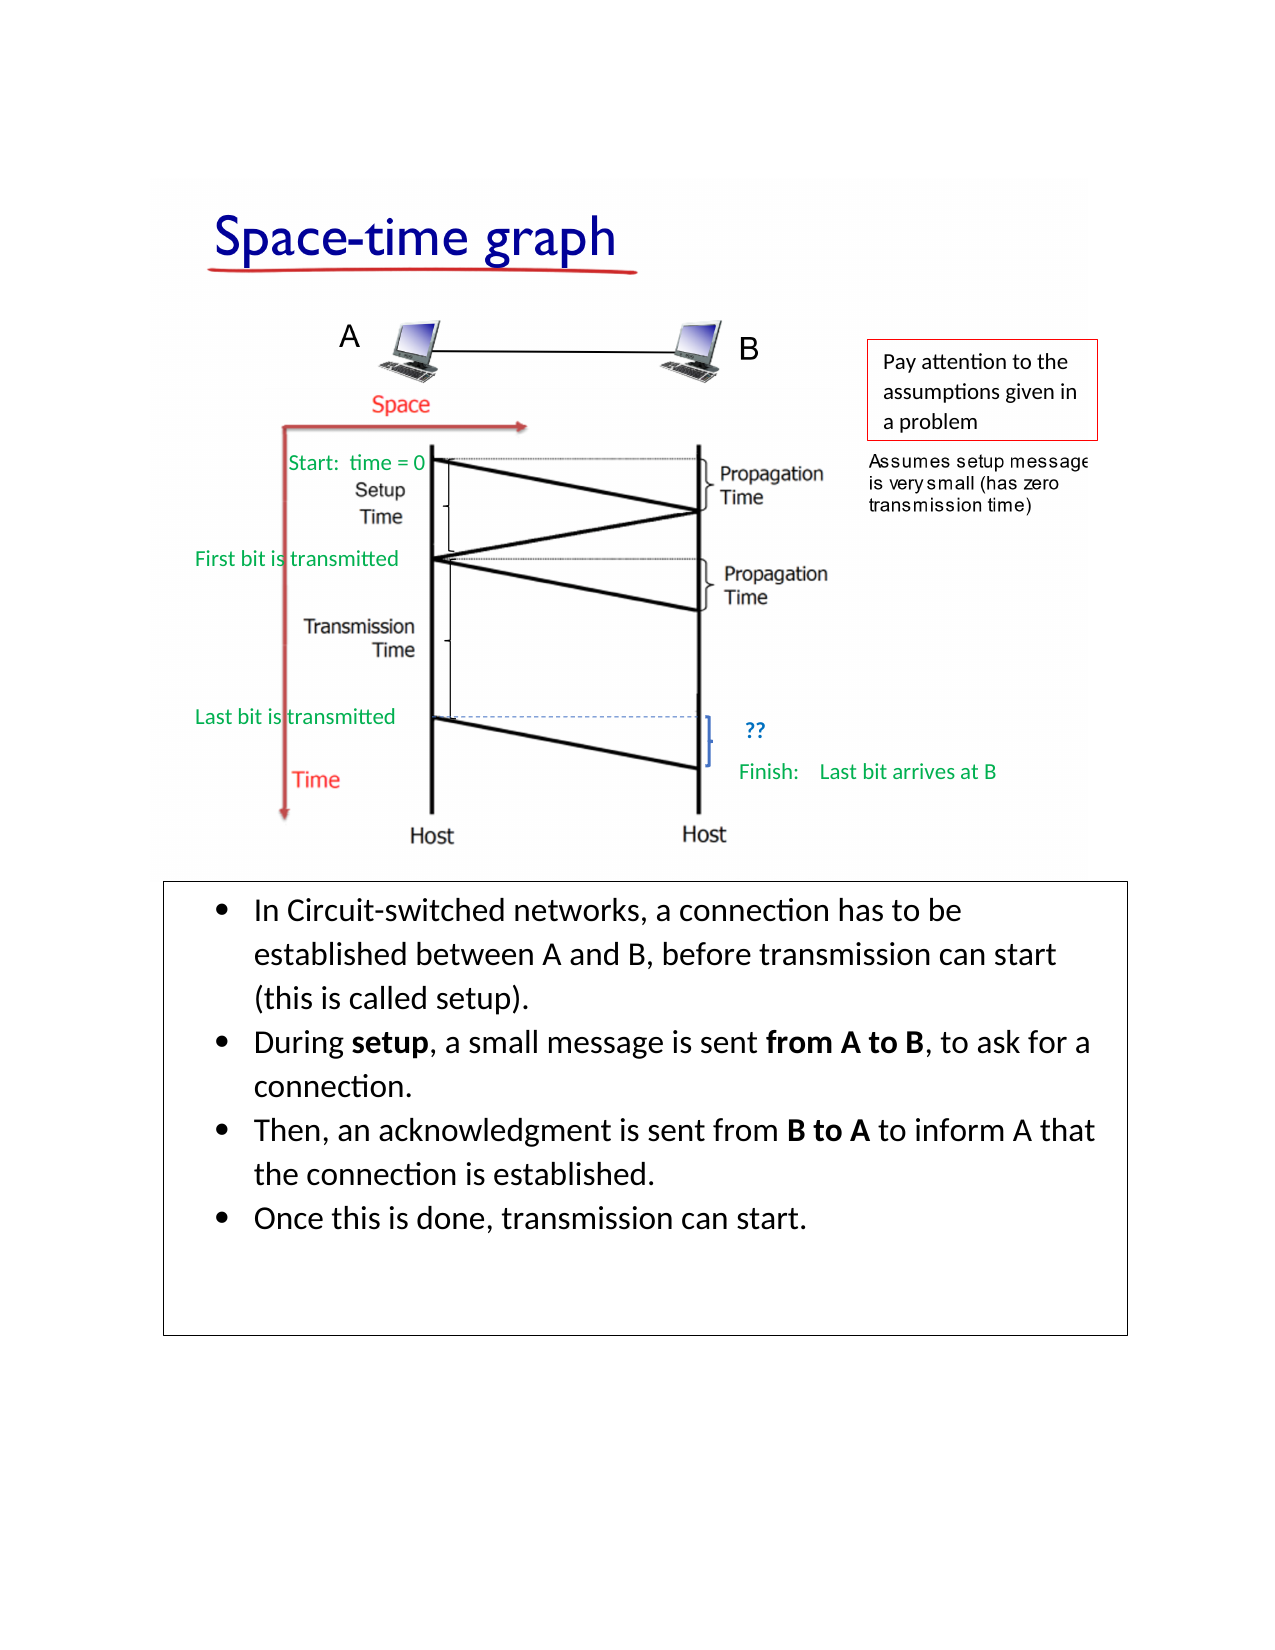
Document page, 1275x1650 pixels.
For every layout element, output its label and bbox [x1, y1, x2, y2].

picture [150, 178, 1088, 882]
picture [868, 340, 1088, 440]
